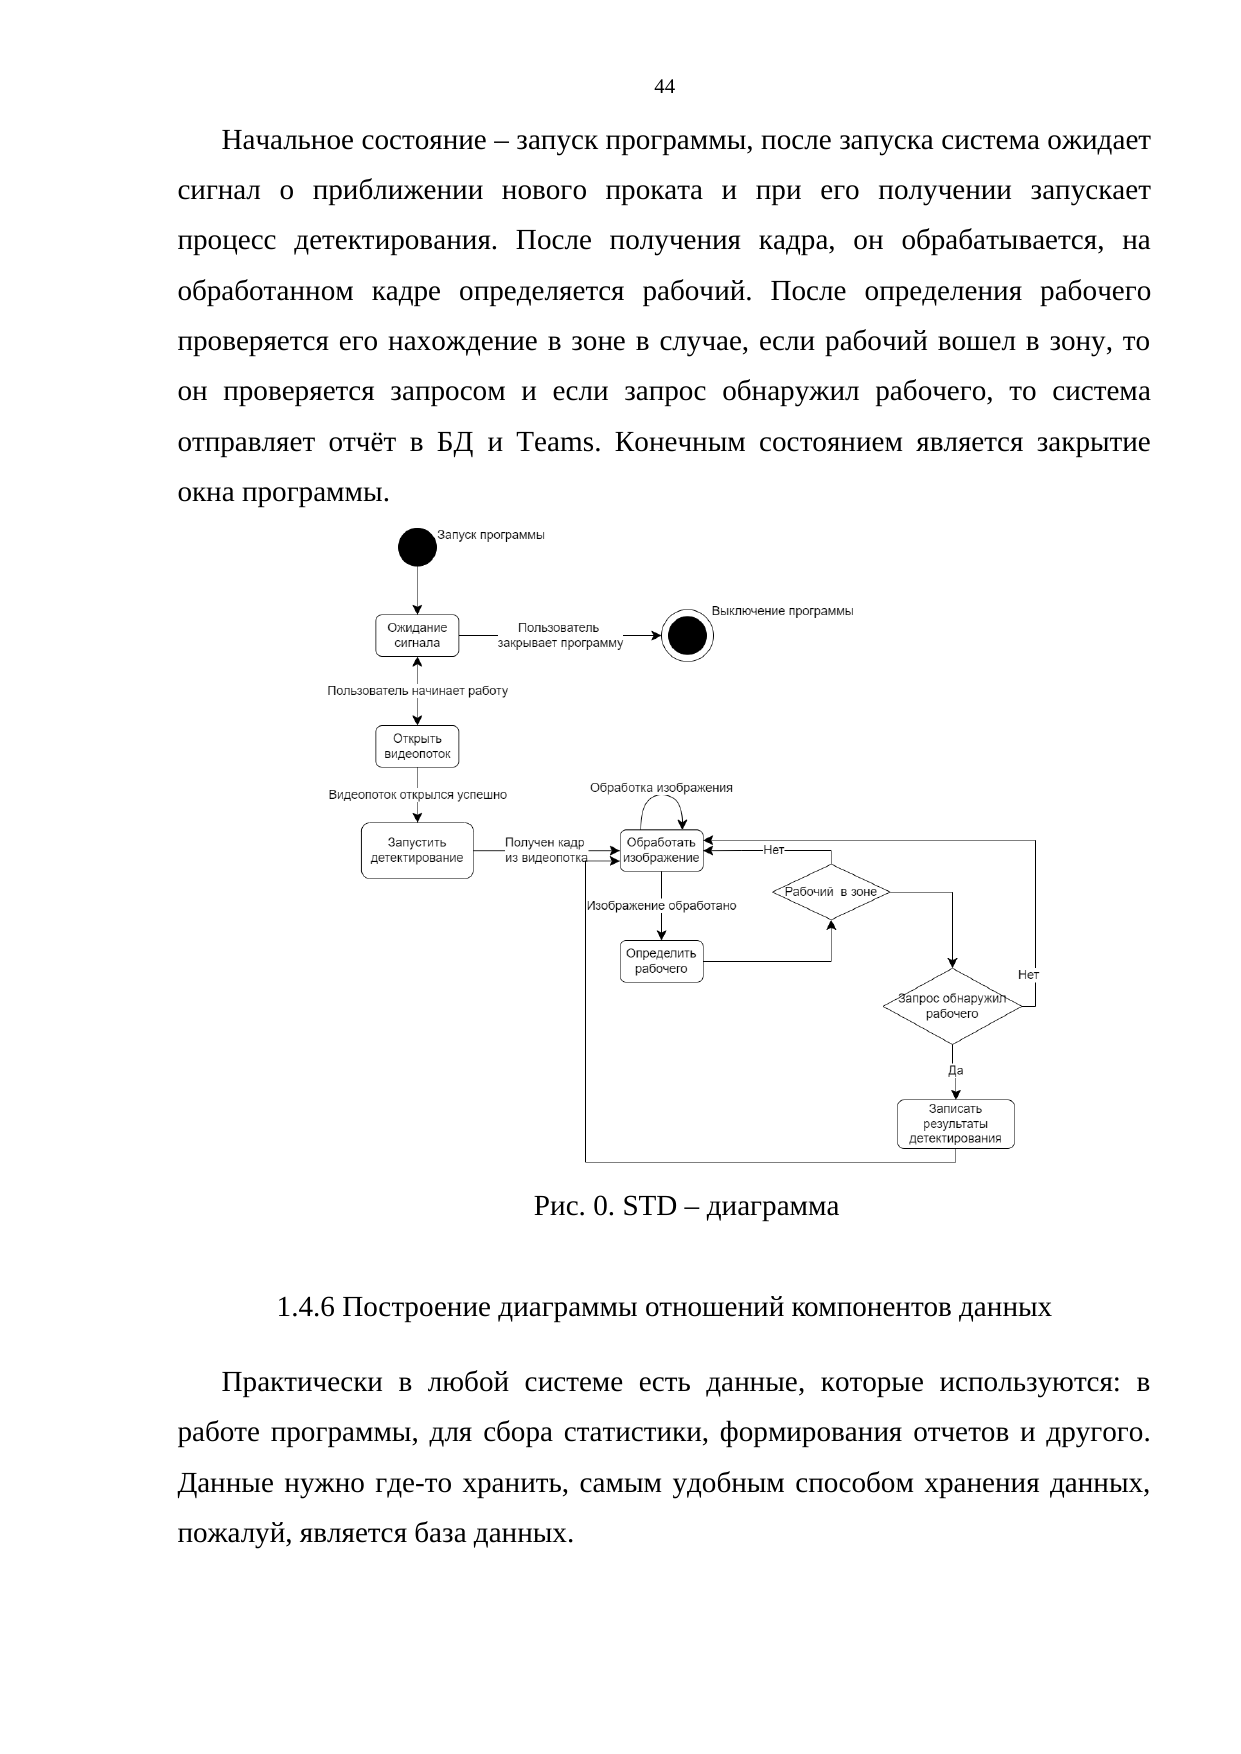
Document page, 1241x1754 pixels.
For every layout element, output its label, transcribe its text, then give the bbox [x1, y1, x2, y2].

picture [327, 524, 1046, 1172]
text Начальное состояние – запуск программы, после запуска система ожидает сигнал о приближении нового проката и при его получении запускает процесс детектирования. После получения кадра, он обрабатывается, на обработанном кадре определяется рабочий. После определения рабочего проверяется его нахождение в зоне в случае, если рабочий вошел в зону, то он проверяется запросом и если запрос обнаружил рабочего, то система отправляет отчёт в БД и Teams. Конечным состоянием является закрытие окна программы. [177, 122, 1152, 508]
text 1.4.6 Построение диаграммы отношений компонентов данных [177, 1289, 1152, 1322]
text Практически в любой системе есть данные, которые используются: в работе программы, для сбора статистики, формирования отчетов и другого. Данные нужно где-то хранить, самым удобным способом хранения данных, пожалуй, является база данных. [177, 1364, 1152, 1549]
text Рис. 0. STD – диаграмма [177, 1188, 1152, 1222]
